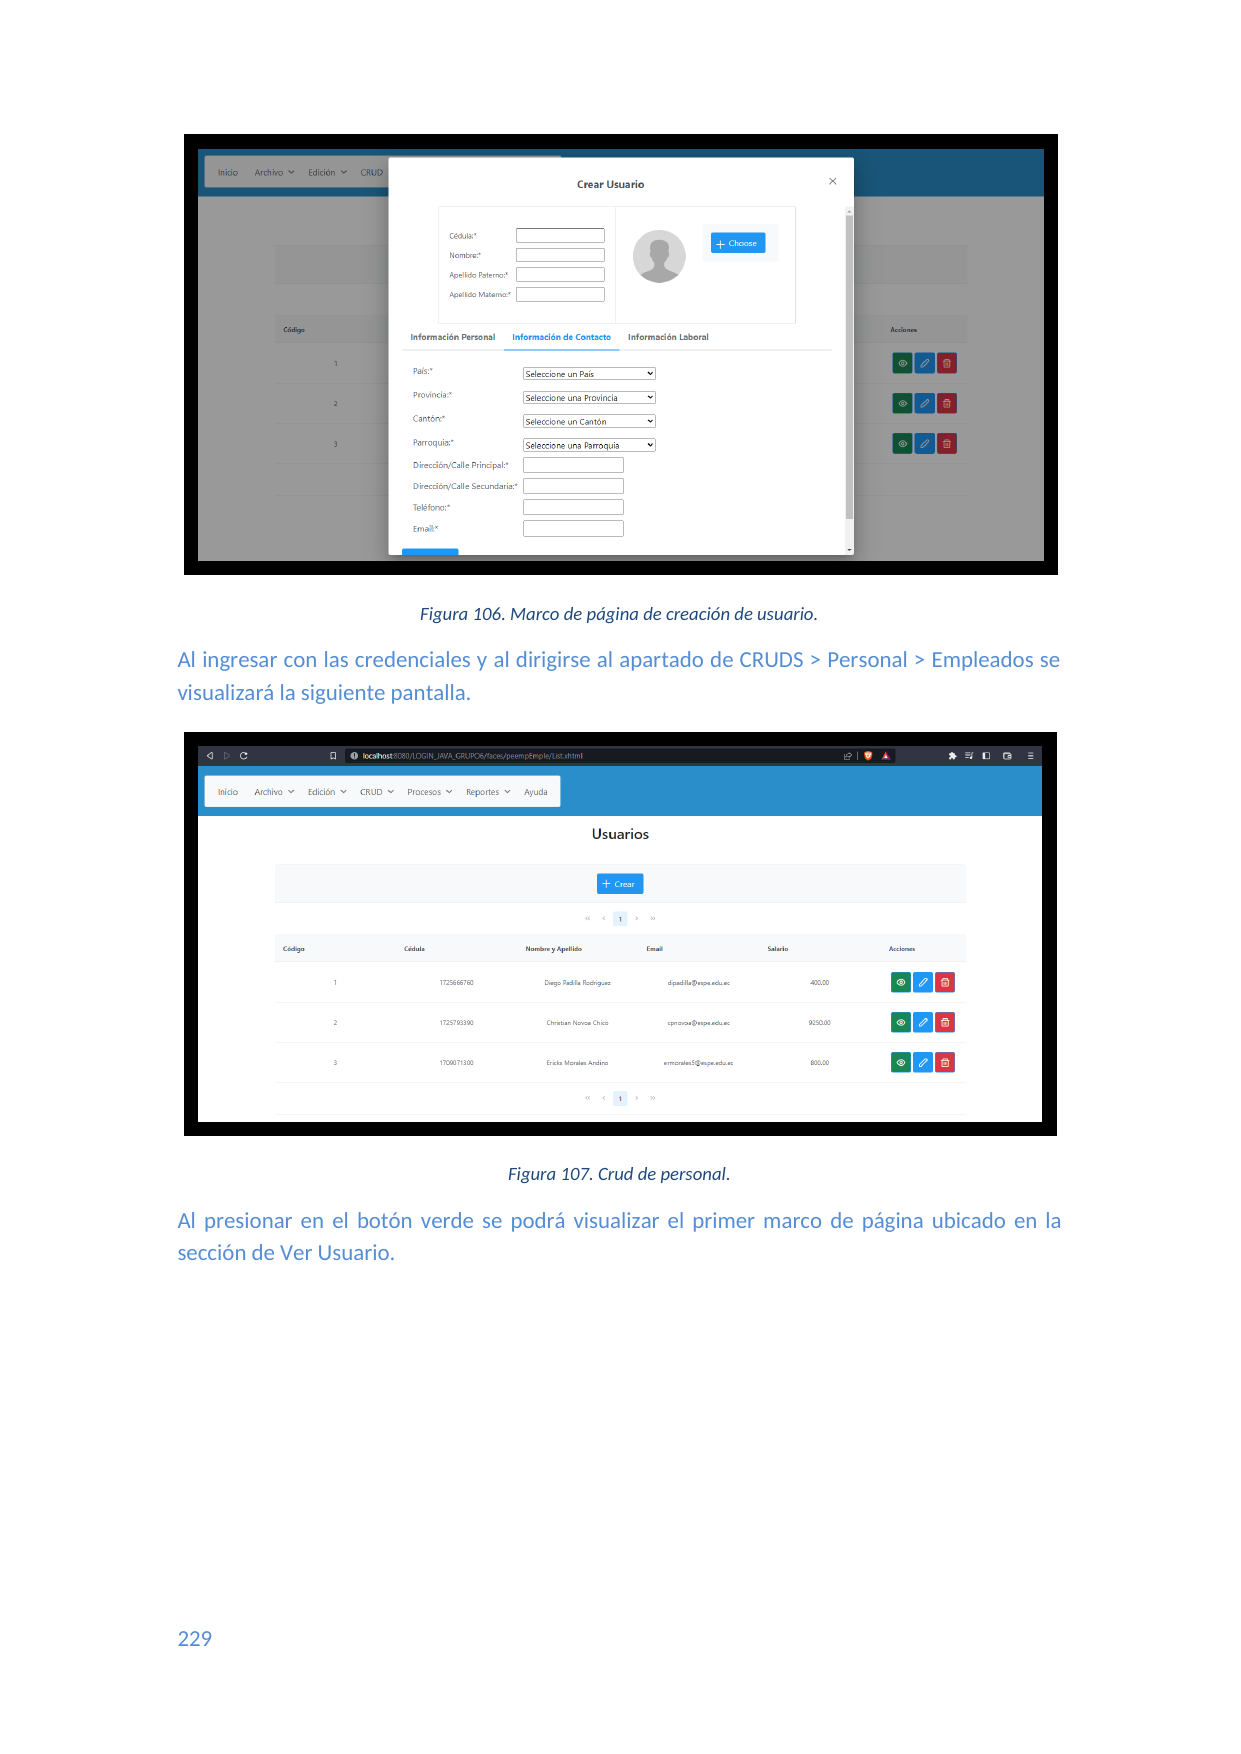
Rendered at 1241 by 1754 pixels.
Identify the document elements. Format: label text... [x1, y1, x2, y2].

text Figura 19. Crud de personal. [177, 1162, 1063, 1185]
picture [198, 746, 1042, 1122]
text Al ingresar con las credenciales y al dirigirse al apartado de CRUDS > Personal > Empleados se visualizará la siguiente pantalla. [177, 646, 1063, 706]
picture [198, 149, 1044, 561]
text Figura 22. Marco de página de creación de usuario. [177, 602, 1063, 625]
text Al presionar en el botón verde se podrá visualizar el primer marco de página ubicado en la sección de Ver Usuario. [177, 1206, 1063, 1266]
